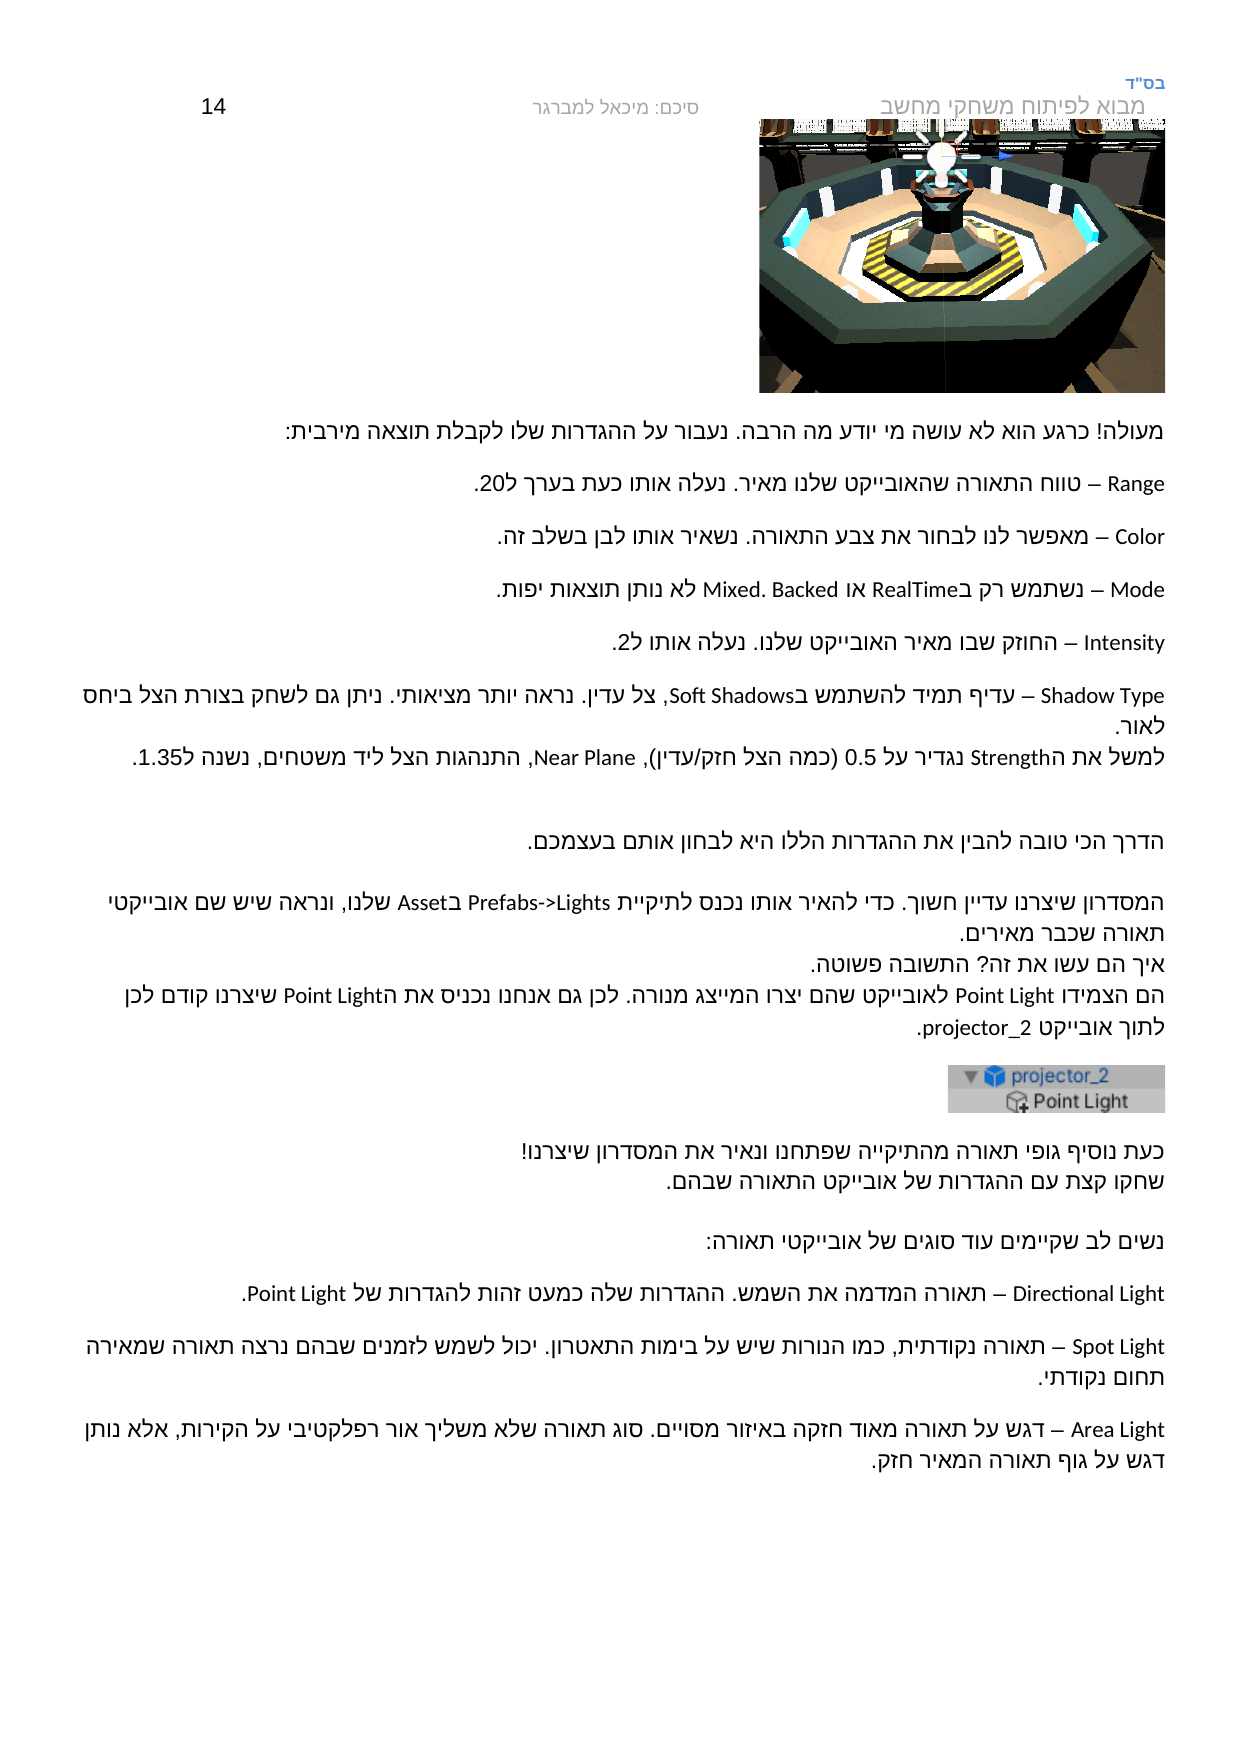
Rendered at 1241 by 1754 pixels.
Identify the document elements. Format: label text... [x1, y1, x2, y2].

text Spot Light – תאורה נקודתית, כמו הנורות שיש על בימות התאטרון. יכול לשמש לזמנים שבהם נרצה תאורה שמאירה תחום נקודתי. [75, 1332, 1165, 1391]
text Directional Light – תאורה המדמה את השמש. ההגדרות שלה כמעט זהות להגדרות של Point Light. [75, 1279, 1165, 1307]
text Shadow Type – עדיף תמיד להשתמש בSoft Shadows, צל עדין. נראה יותר מציאותי. ניתן גם לשחק בצורת הצל ביחס לאור. למשל את הStrength נגדיר על 0.5 (כמה הצל חזק/עדין), Near Plane, התנהגות הצל ליד משטחים, נשנה ל1.35. [75, 681, 1165, 803]
text Intensity – החוזק שבו מאיר האובייקט שלנו. נעלה אותו ל2. [75, 628, 1165, 656]
text מעולה! כרגע הוא לא עושה מי יודע מה הרבה. נעבור על ההגדרות שלו לקבלת תוצאה מירבית: [75, 418, 1165, 444]
picture [759, 119, 1166, 393]
text Range – טווח התאורה שהאובייקט שלנו מאיר. נעלה אותו כעת בערך ל20. [75, 469, 1165, 497]
text כעת נוסיף גופי תאורה מהתיקייה שפתחנו ונאיר את המסדרון שיצרנו! שחקו קצת עם ההגדרות של אובייקט התאורה שבהם. נשים לב שקיימים עוד סוגים של אובייקטי תאורה: [75, 1138, 1165, 1254]
text הדרך הכי טובה להבין את ההגדרות הללו היא לבחון אותם בעצמכם. המסדרון שיצרנו עדיין חשוך. כדי להאיר אותו נכנס לתיקיית Prefabs->Lights בAsset שלנו, ונראה שיש שם אובייקטי תאורה שכבר מאירים. איך הם עשו את זה? התשובה פשוטה. הם הצמידו Point Light לאובייקט שהם יצרו המייצג מנורה. לכן גם אנחנו נכניס את הPoint Light שיצרנו קודם לכן לתוך אובייקט projector_2. [75, 828, 1165, 1041]
text Mode – נשתמש רק בRealTime או Mixed. Backed לא נותן תוצאות יפות. [75, 575, 1165, 603]
text Color – מאפשר לנו לבחור את צבע התאורה. נשאיר אותו לבן בשלב זה. [75, 522, 1165, 550]
picture [947, 1065, 1166, 1113]
text Area Light – דגש על תאורה מאוד חזקה באיזור מסויים. סוג תאורה שלא משליך אור רפלקטיבי על הקירות, אלא נותן דגש על גוף תאורה המאיר חזק. [75, 1415, 1165, 1473]
